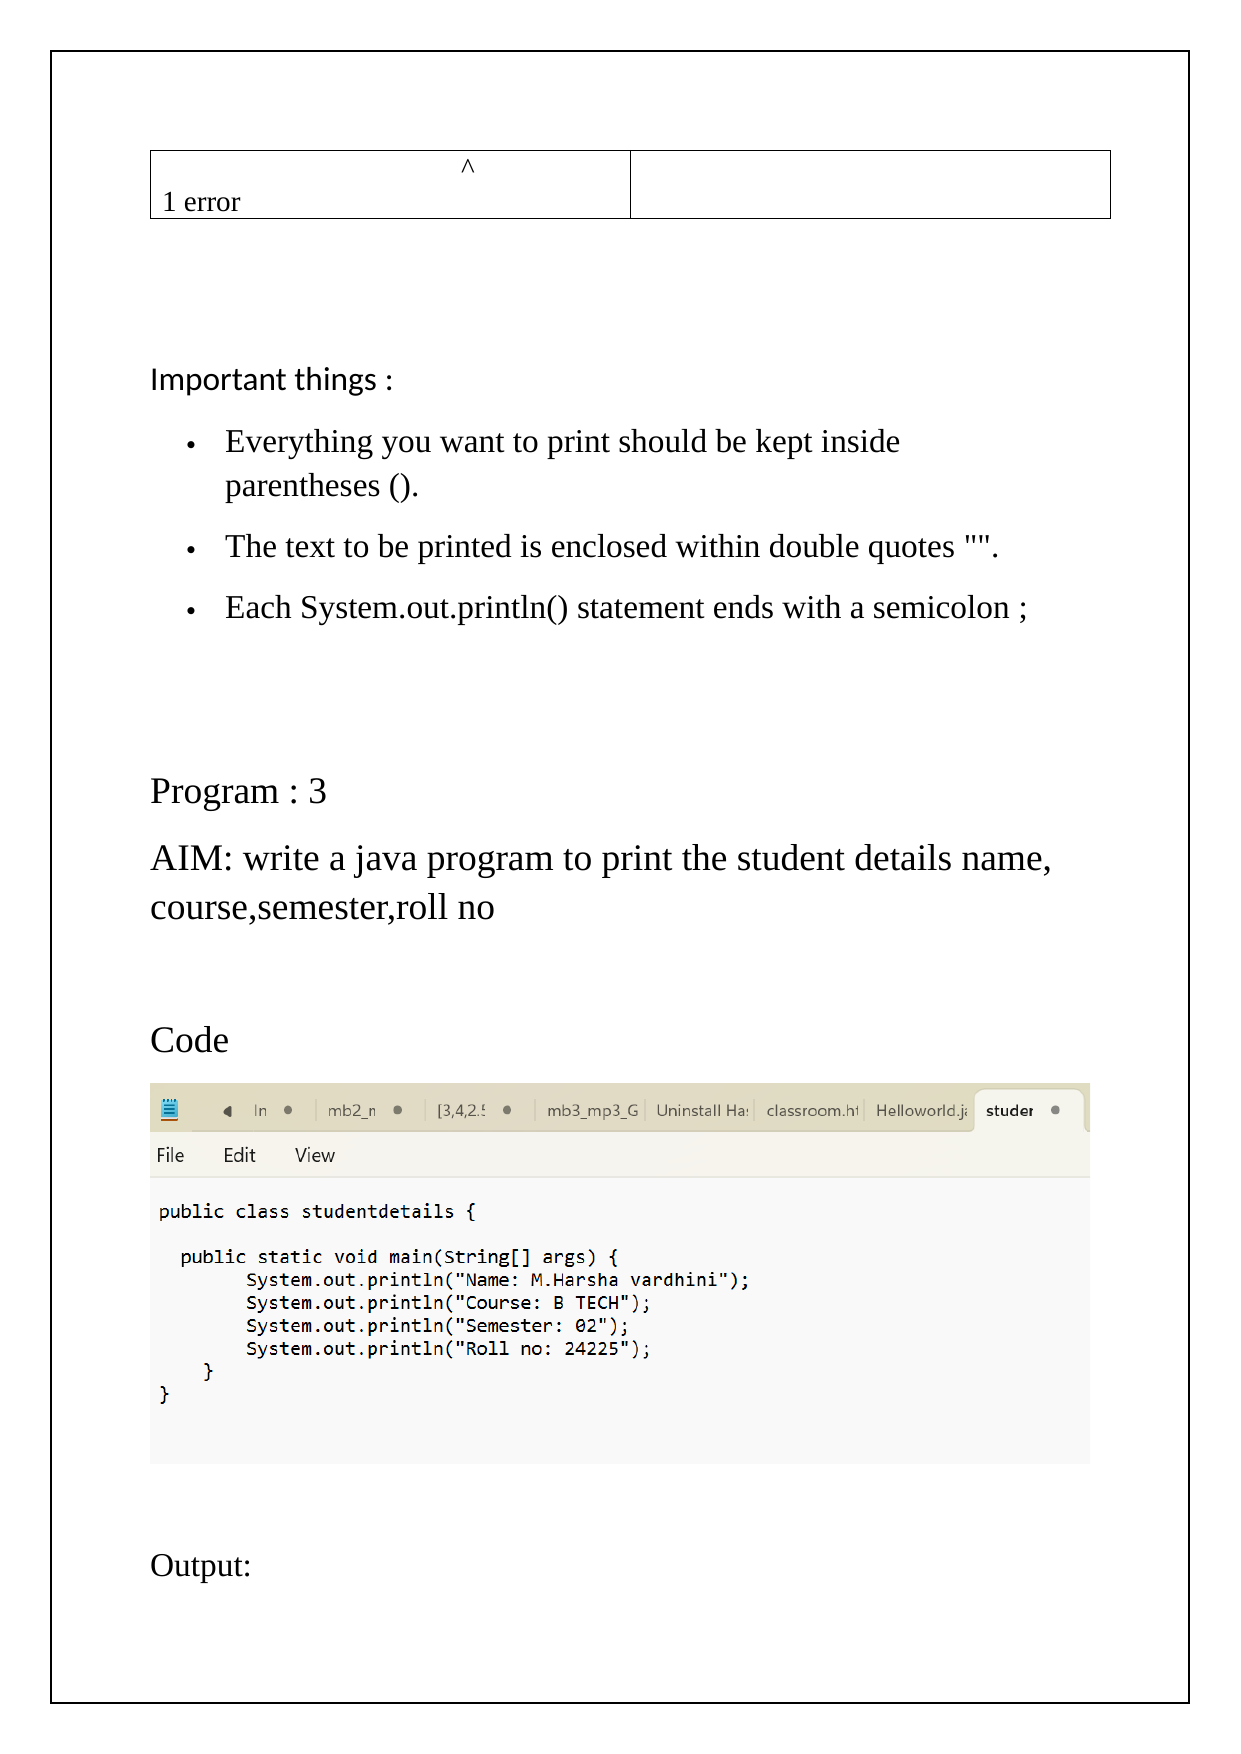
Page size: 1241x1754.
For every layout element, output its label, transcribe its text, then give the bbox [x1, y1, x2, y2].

text Important things : [150, 358, 1090, 399]
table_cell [151, 151, 630, 218]
list Everything you want to print should be kept inside parentheses (). [187, 421, 1090, 504]
list The text to be printed is enclosed within double quotes "". [187, 526, 1090, 564]
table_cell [631, 151, 1110, 218]
text Program : 3 [150, 769, 1090, 812]
picture [150, 1083, 1091, 1464]
text Output: [150, 1546, 1090, 1584]
text Code [150, 1017, 1090, 1060]
list Each System.out.println() statement ends with a semicolon ; [187, 587, 1090, 625]
text AIM: write a java program to print the student details name, course,semester,roll no [150, 835, 1090, 928]
